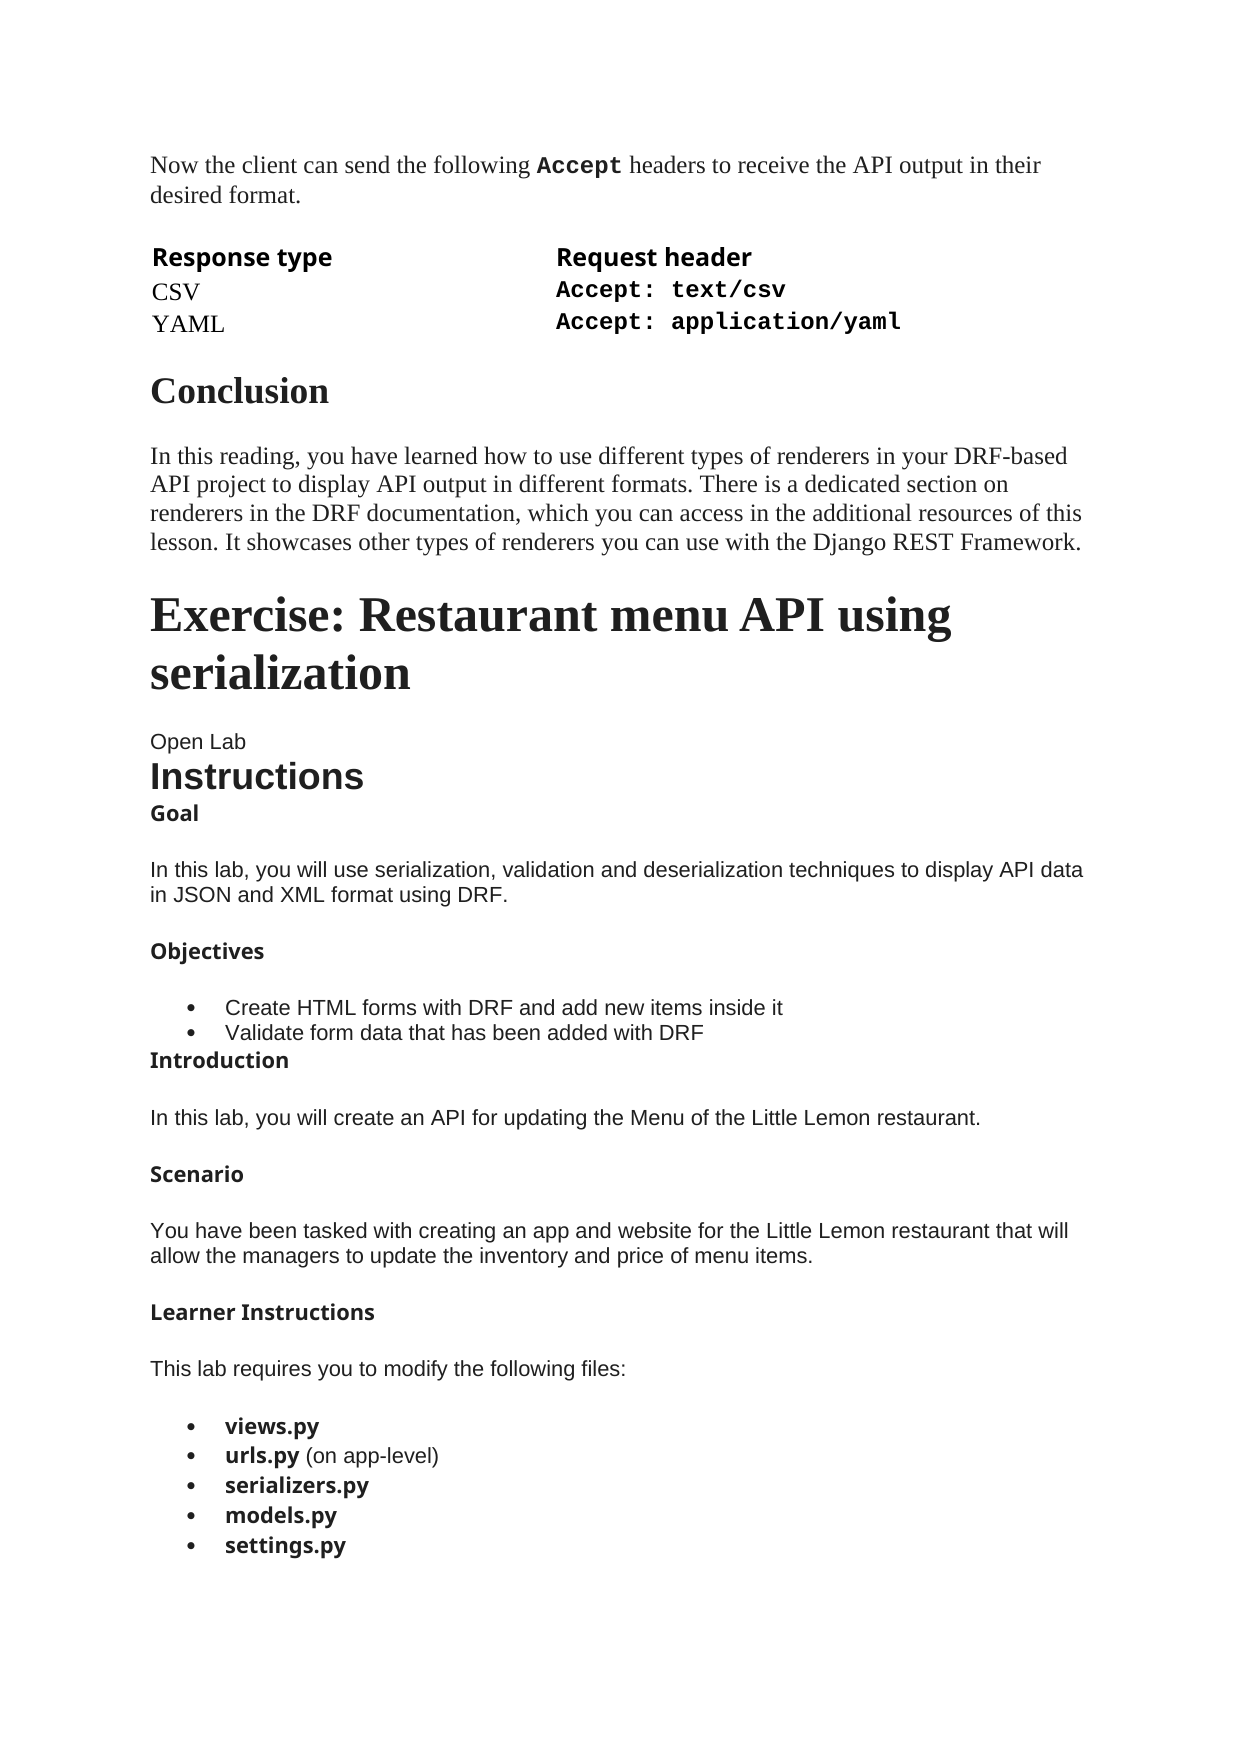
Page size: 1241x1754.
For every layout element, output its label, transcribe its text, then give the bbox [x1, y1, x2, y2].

list urls.py (on app-level) [187, 1440, 1090, 1470]
text In this reading, you have learned how to use different types of renderers in your DRF-based API project to display API output in different formats. There is a dedicated section on renderers in the DRF documentation, which you can access in the additional resources of this lesson. It showcases other types of renderers you can use with the Django REST Framework. [150, 441, 1090, 556]
text In this lab, you will create an API for updating the Menu of the Little Lemon restaurant. [150, 1104, 1090, 1129]
list settings.py [187, 1530, 1090, 1559]
text Exercise: Restaurant menu API using serialization [150, 585, 1090, 700]
text Learner Instructions [150, 1297, 1090, 1327]
text Now the client can send the following Accept headers to receive the API output in their desired format. [150, 150, 1090, 209]
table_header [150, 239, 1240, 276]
text Introduction [150, 1045, 1090, 1075]
list models.py [187, 1500, 1090, 1530]
text Scenario [150, 1159, 1090, 1188]
text You have been tasked with creating an app and website for the Little Lemon restaurant that will allow the managers to update the inventory and price of menu items. [150, 1218, 1090, 1268]
text Goal [150, 797, 1090, 827]
text In this lab, you will use serialization, validation and deserialization techniques to display API data in JSON and XML format using DRF. [150, 856, 1090, 907]
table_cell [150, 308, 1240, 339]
list views.py [187, 1411, 1090, 1440]
list Validate form data that has been added with DRF [187, 1020, 1090, 1045]
text Open Lab [150, 729, 1090, 754]
list Create HTML forms with DRF and add new items inside it [187, 995, 1090, 1020]
text Instructions [150, 754, 1090, 797]
text Objectives [150, 936, 1090, 966]
text Conclusion [150, 368, 1090, 412]
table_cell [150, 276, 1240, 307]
text This lab requires you to modify the following files: [150, 1356, 1090, 1381]
list serializers.py [187, 1470, 1090, 1500]
